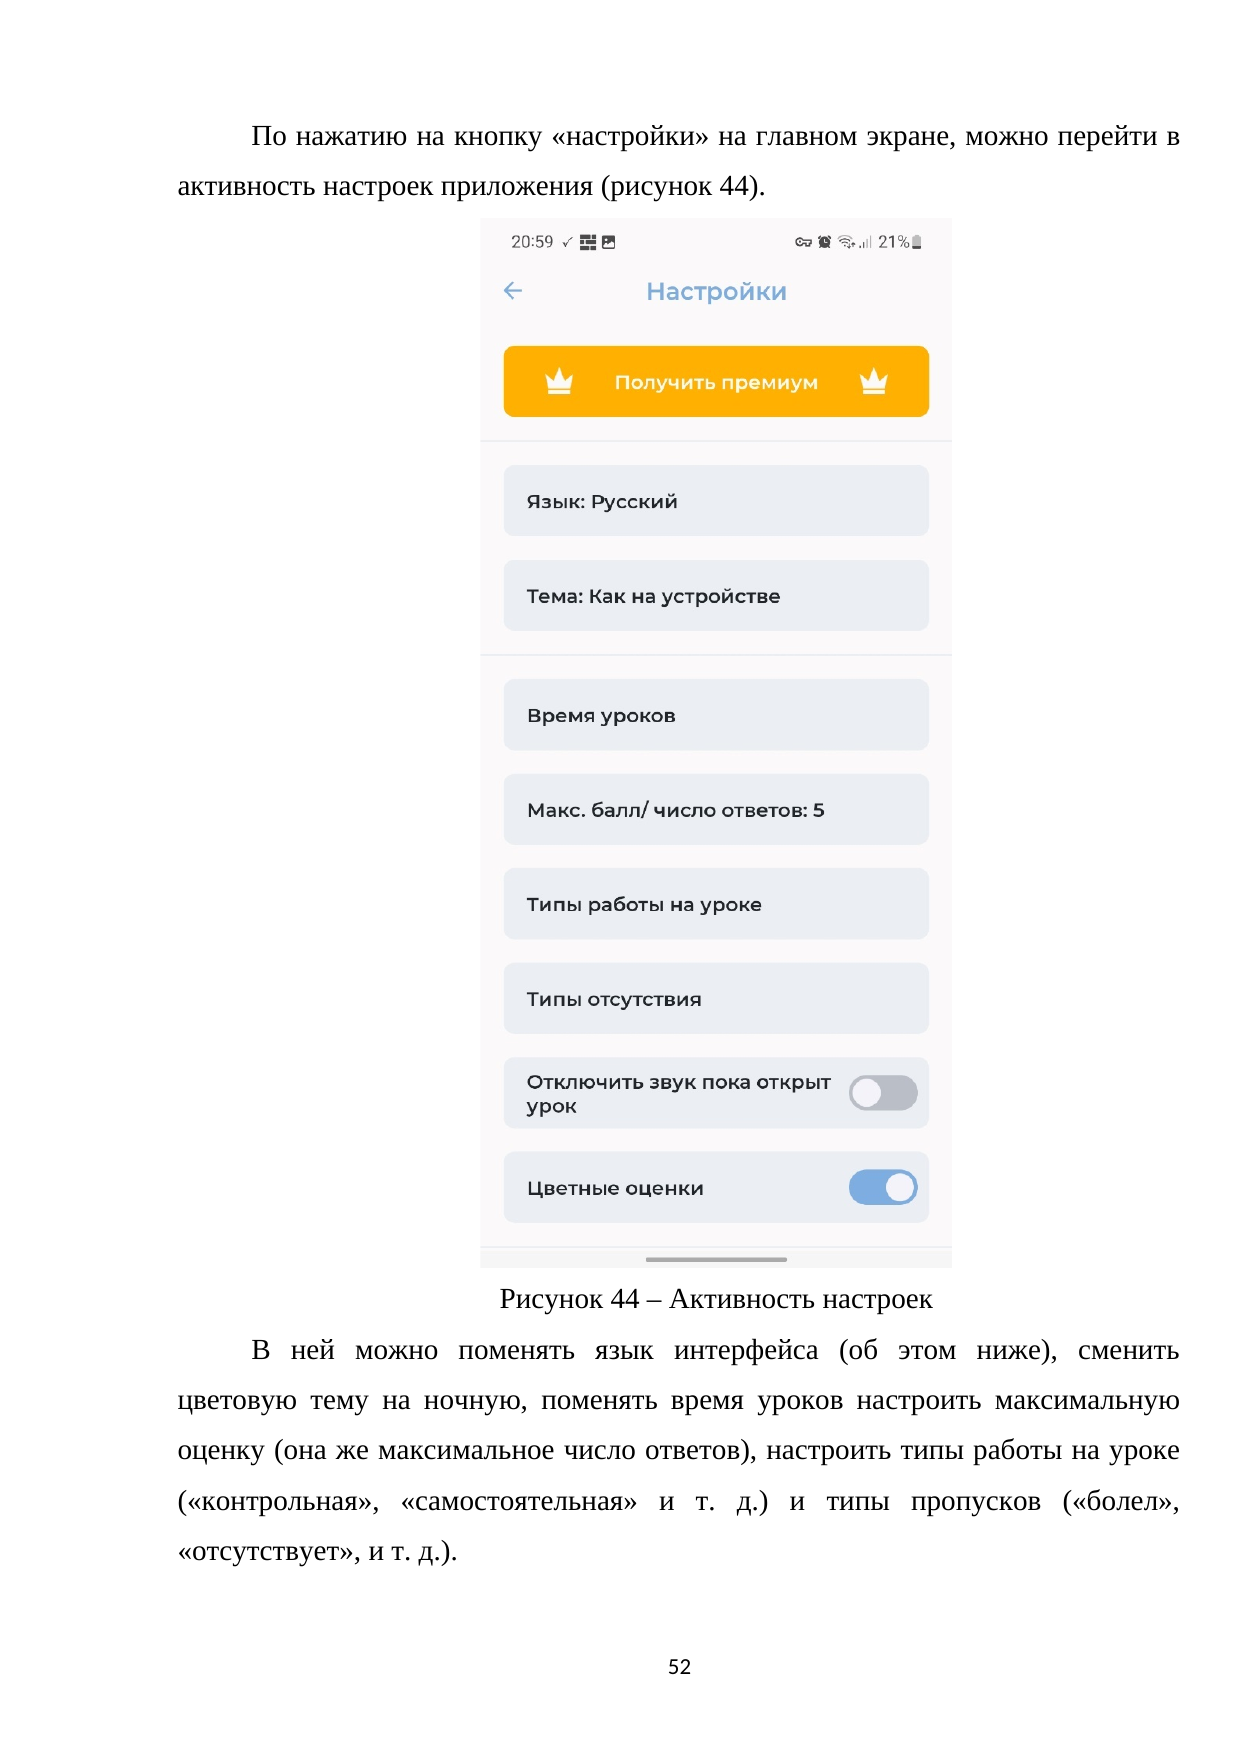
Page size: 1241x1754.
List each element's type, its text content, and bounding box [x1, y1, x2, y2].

text Рисунок 44 – Активность настроек [177, 1282, 1181, 1315]
text По нажатию на кнопку «настройки» на главном экране, можно перейти в активность настроек приложения (рисунок 44). [177, 118, 1181, 202]
picture [480, 218, 952, 1268]
text В ней можно поменять язык интерфейса (об этом ниже), сменить цветовую тему на ночную, поменять время уроков настроить максимальную оценку (она же максимальное число ответов), настроить типы работы на уроке («контрольная», «самостоятельная» и т. д.) и типы пропусков («болел», «отсутствует», и т. д.). [177, 1332, 1181, 1567]
